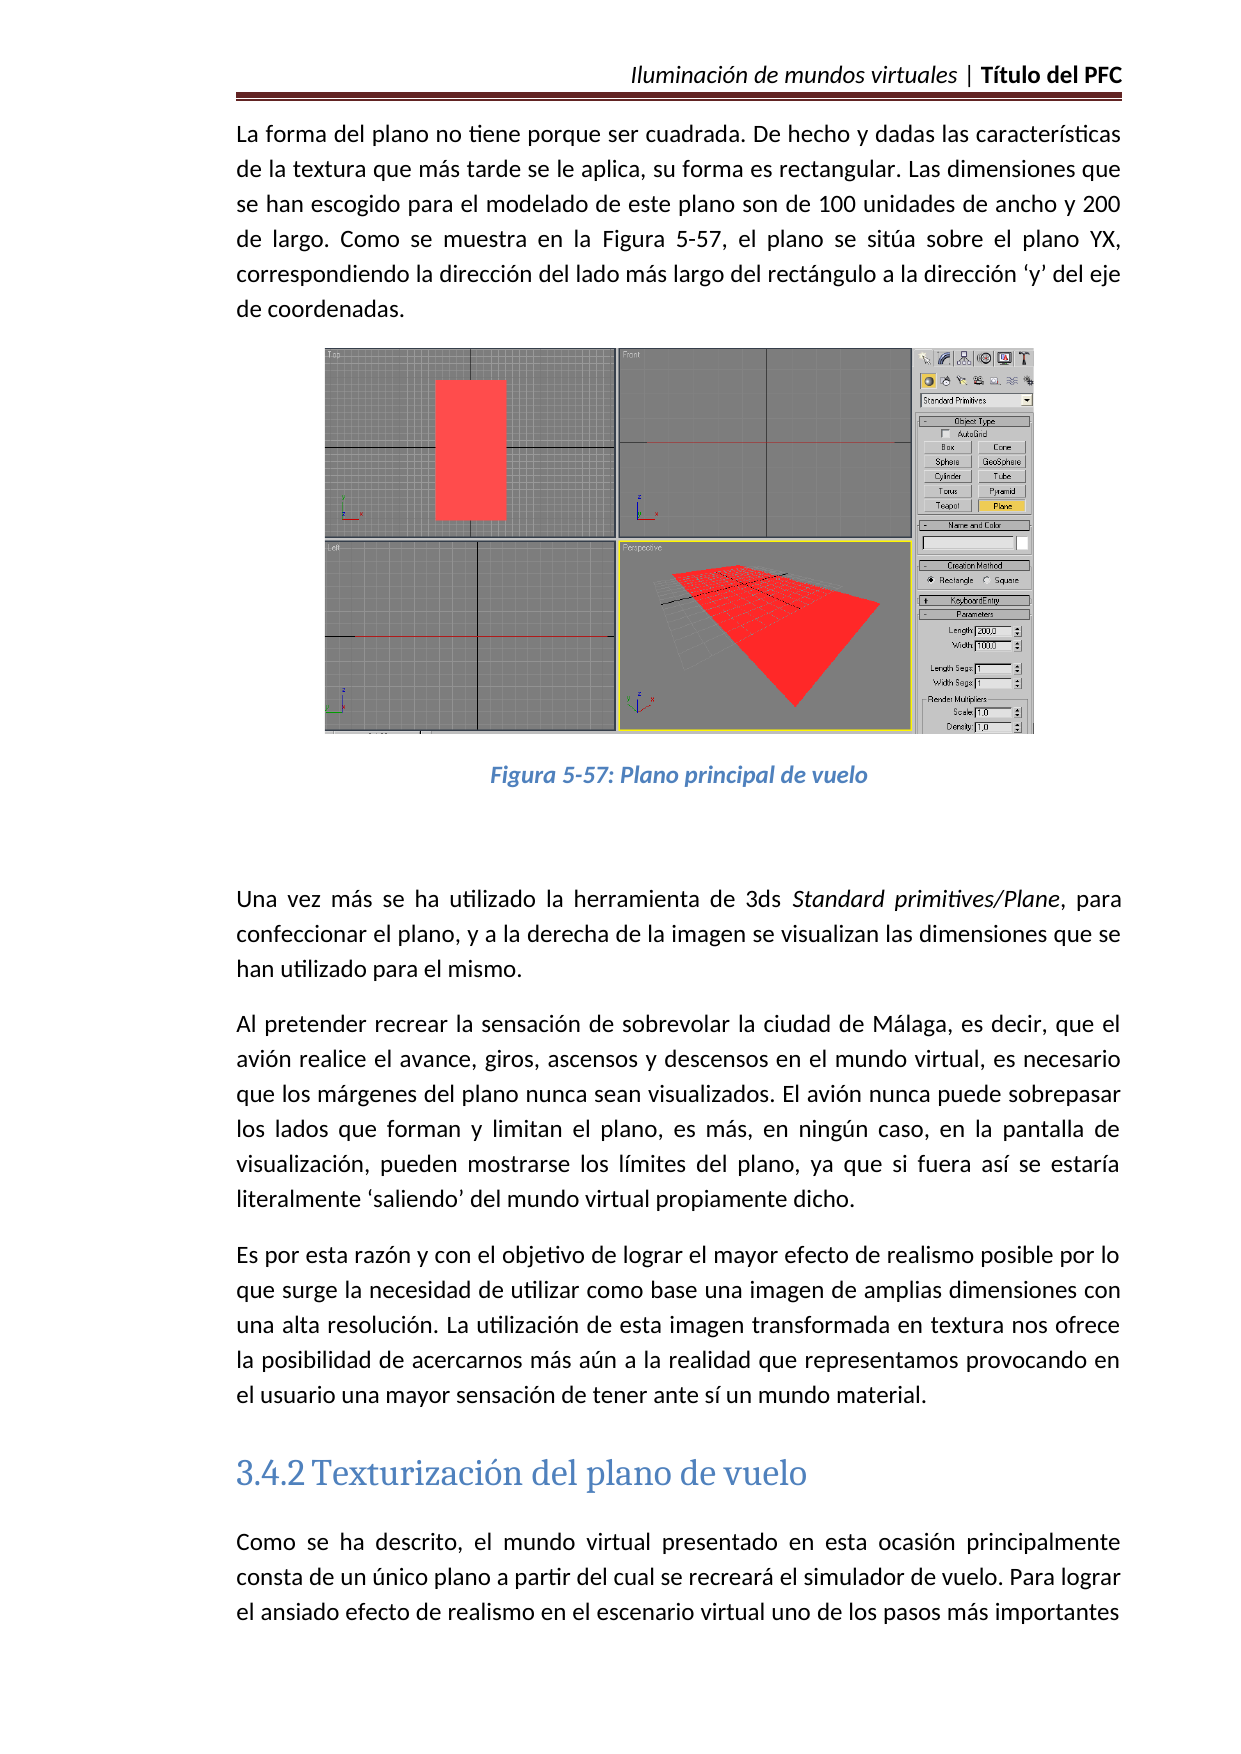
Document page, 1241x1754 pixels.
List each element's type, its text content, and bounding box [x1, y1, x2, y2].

text Al pretender recrear la sensación de sobrevolar la ciudad de Málaga, es decir, que el avión realice el avance, giros, ascensos y descensos en el mundo virtual, es necesario que los márgenes del plano nunca sean visualizados. El avión nunca puede sobrepasar los lados que forman y limitan el plano, es más, en ningún caso, en la pantalla de visualización, pueden mostrarse los límites del plano, ya que si fuera así se estaría literalmente ‘saliendo’ del mundo virtual propiamente dicho. [236, 1009, 1122, 1214]
picture [324, 348, 1034, 734]
subtitle Texturización del plano de vuelo [236, 1452, 1122, 1495]
text Es por esta razón y con el objetivo de lograr el mayor efecto de realismo posible por lo que surge la necesidad de utilizar como base una imagen de amplias dimensiones con una alta resolución. La utilización de esta imagen transformada en textura nos ofrece la posibilidad de acercarnos más aún a la realidad que representamos provocando en el usuario una mayor sensación de tener ante sí un mundo material. [236, 1239, 1122, 1410]
text Una vez más se ha utilizado la herramienta de 3ds Standard primitives/Plane, para confeccionar el plano, y a la derecha de la imagen se visualizan las dimensiones que se han utilizado para el mismo. [236, 883, 1122, 983]
